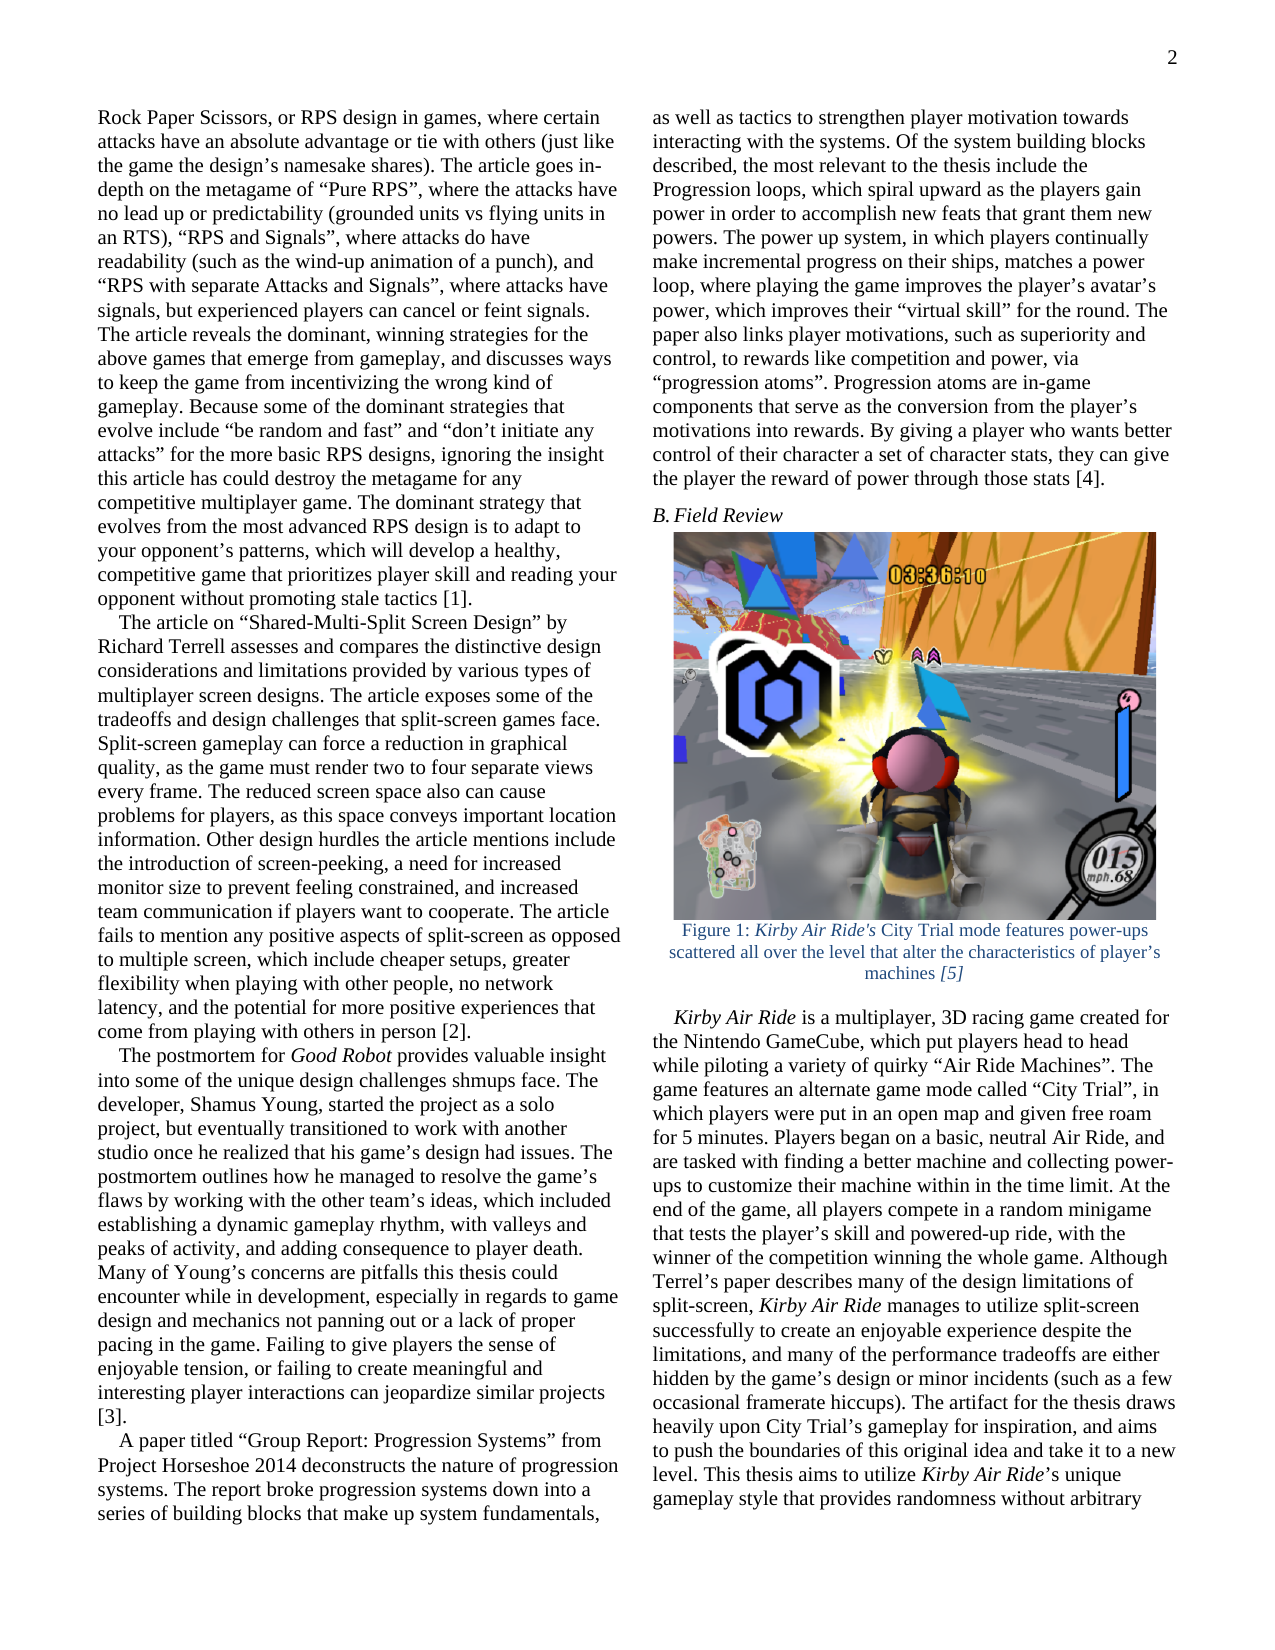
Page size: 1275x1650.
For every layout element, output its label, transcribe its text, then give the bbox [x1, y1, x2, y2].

subtitle Field Review [652, 502, 1177, 527]
text Figure 1: Kirby Air Ride's City Trial mode features power-ups scattered all over the level that alter the characteristics of player’s machines [652, 919, 1177, 984]
text The article on “Shared-Multi-Split Screen Design” by Richard Terrell assesses and compares the distinctive design considerations and limitations provided by various types of multiplayer screen designs. The article exposes some of the tradeoffs and design challenges that split-screen games face. Split-screen gameplay can force a reduction in graphical quality, as the game must render two to four separate views every frame. The reduced screen space also can cause problems for players, as this space conveys important location information. Other design hurdles the article mentions include the introduction of screen-peeking, a need for increased monitor size to prevent feeling constrained, and increased team communication if players want to cooperate. The article fails to mention any positive aspects of split-screen as opposed to multiple screen, which include cheaper setups, greater flexibility when playing with other people, no network latency, and the potential for more positive experiences that come from playing with others in person . [97, 610, 622, 1043]
text A paper titled “Group Report: Progression Systems” from Project Horseshoe 2014 deconstructs the nature of progression systems. The report broke progression systems down into a series of building blocks that make up system fundamentals, as well as tactics to strengthen player motivation towards interacting with the systems. Of the system building blocks described, the most relevant to the thesis include the Progression loops, which spiral upward as the players gain power in order to accomplish new feats that grant them new powers. The power up system, in which players continually make incremental progress on their ships, matches a power loop, where playing the game improves the player’s avatar’s power, which improves their “virtual skill” for the round. The paper also links player motivations, such as superiority and control, to rewards like competition and power, via “progression atoms”. Progression atoms are in-game components that serve as the conversion from the player’s motivations into rewards. By giving a player who wants better control of their character a set of character stats, they can give the player the reward of power through those stats . [652, 105, 1177, 490]
text The postmortem for Good Robot provides valuable insight into some of the unique design challenges shmups face. The developer, Shamus Young, started the project as a solo project, but eventually transitioned to work with another studio once he realized that his game’s design had issues. The postmortem outlines how he managed to resolve the game’s flaws by working with the other team’s ideas, which included establishing a dynamic gameplay rhythm, with valleys and peaks of activity, and adding consequence to player death. Many of Young’s concerns are pitfalls this thesis could encounter while in development, especially in regards to game design and mechanics not panning out or a lack of proper pacing in the game. Failing to give players the sense of enjoyable tension, or failing to create meaningful and interesting player interactions can jeopardize similar projects . [97, 1043, 622, 1428]
picture [673, 532, 1157, 920]
